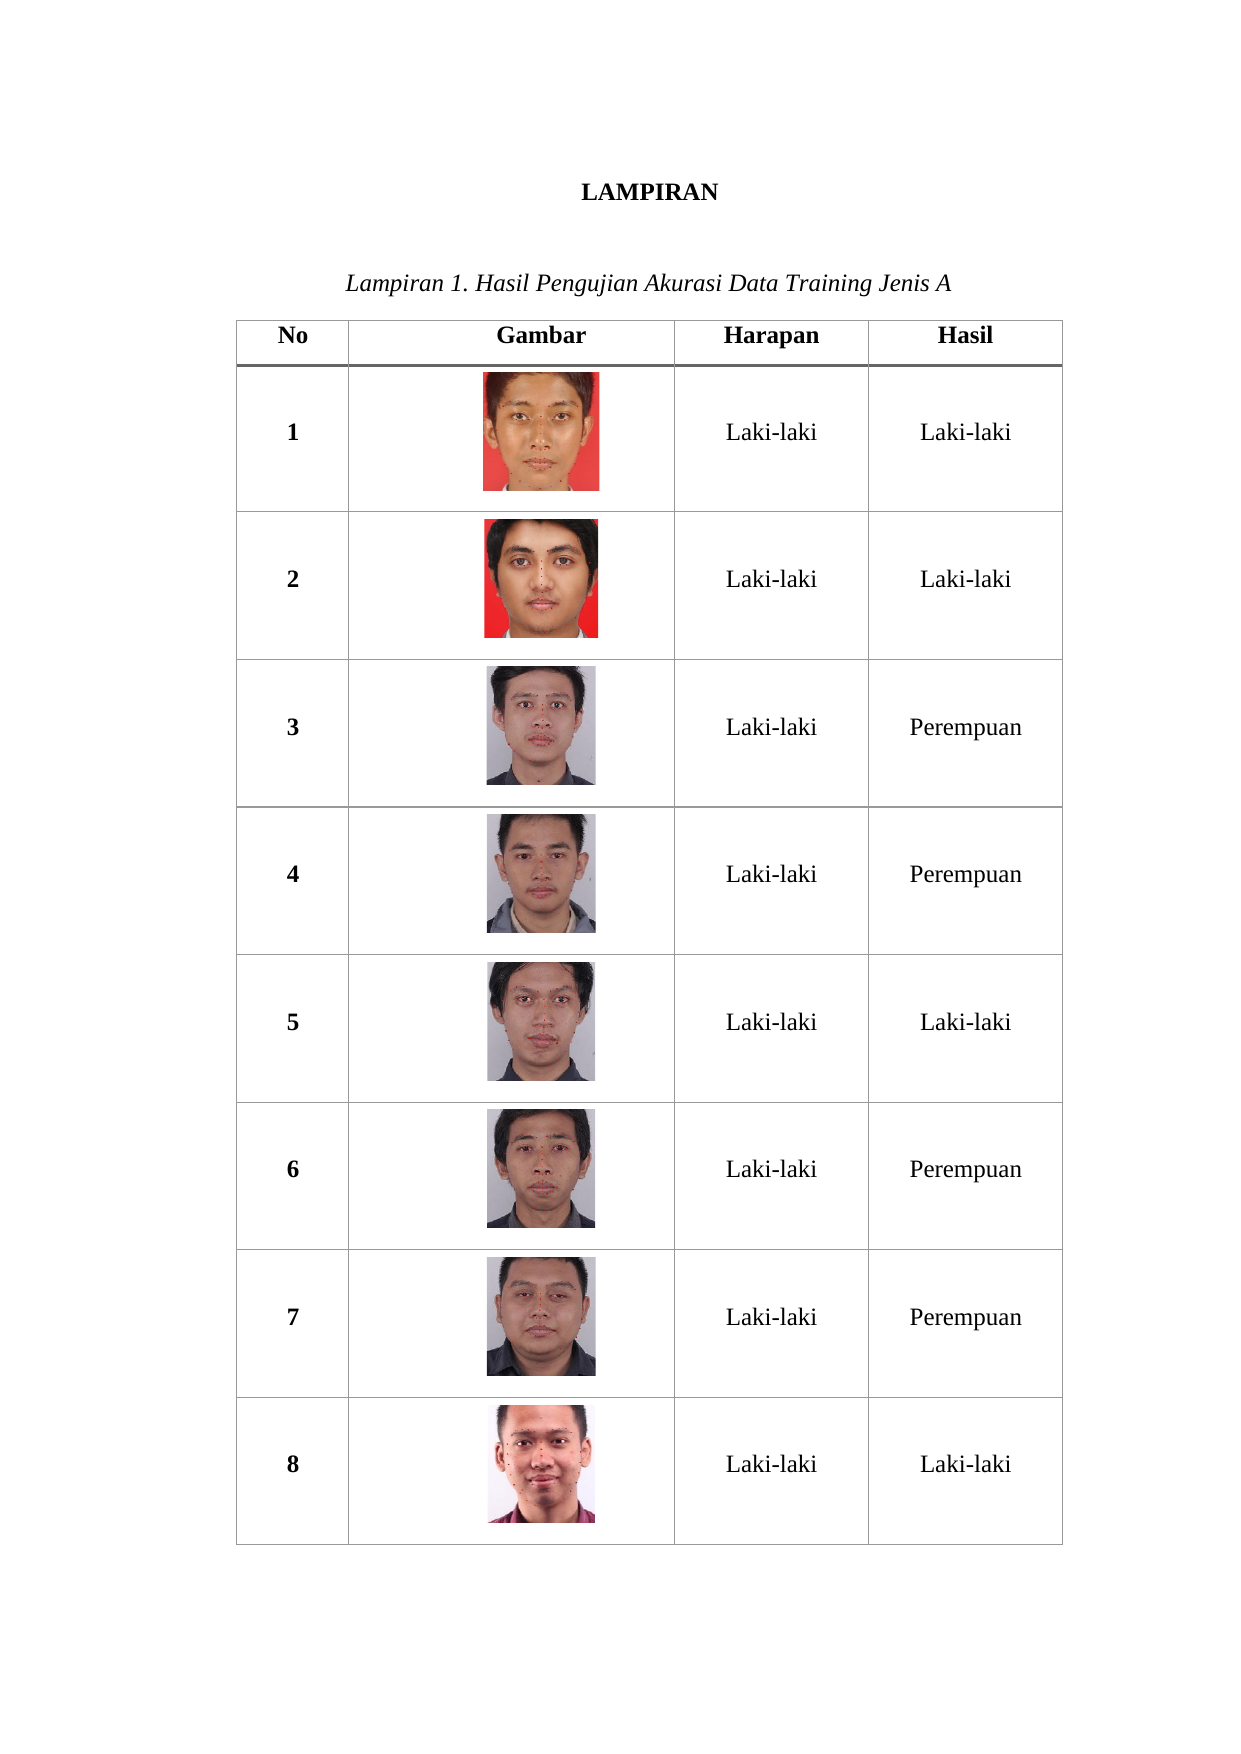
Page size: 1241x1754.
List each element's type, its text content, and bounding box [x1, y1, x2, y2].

table_cell 7 [237, 1250, 348, 1397]
table_cell [349, 1250, 674, 1397]
table_cell 4 [237, 808, 348, 954]
table_cell Laki-laki [675, 1103, 868, 1249]
picture [487, 1109, 596, 1228]
table_cell Laki-laki [675, 512, 868, 659]
table_cell Laki-laki [869, 367, 1062, 511]
table_cell Laki-laki [675, 660, 868, 806]
table_cell Laki-laki [869, 512, 1062, 659]
table_cell Perempuan [869, 1103, 1062, 1249]
table_cell [349, 512, 674, 659]
table_cell [349, 955, 674, 1102]
table_header Gambar [349, 321, 674, 363]
table_cell Laki-laki [675, 1398, 868, 1544]
table_header Hasil [869, 321, 1062, 363]
table_header Harapan [675, 321, 868, 363]
subtitle LAMPIRAN [236, 177, 1063, 206]
picture [487, 962, 596, 1081]
table_cell Laki-laki [675, 1250, 868, 1397]
picture [484, 519, 599, 638]
picture [486, 1257, 596, 1376]
table_cell Perempuan [869, 1250, 1062, 1397]
table_cell [349, 808, 674, 954]
table_cell 8 [237, 1398, 348, 1544]
text Lampiran 1. Hasil Pengujian Akurasi Data Training Jenis A [236, 268, 1063, 297]
picture [486, 814, 596, 933]
picture [483, 372, 600, 491]
table_cell [349, 1103, 674, 1249]
table_cell [349, 367, 674, 511]
table_header No [237, 321, 348, 363]
table_cell 2 [237, 512, 348, 659]
table_cell Laki-laki [675, 955, 868, 1102]
table_cell Perempuan [869, 808, 1062, 954]
table_cell 5 [237, 955, 348, 1102]
table_cell [349, 660, 674, 806]
table_cell 1 [237, 367, 348, 511]
table_cell 3 [237, 660, 348, 806]
table_cell Perempuan [869, 660, 1062, 806]
picture [487, 1405, 595, 1523]
table_cell Laki-laki [675, 367, 868, 511]
table_cell 6 [237, 1103, 348, 1249]
table_cell Laki-laki [675, 808, 868, 954]
table_cell Laki-laki [869, 955, 1062, 1102]
table_cell Laki-laki [869, 1398, 1062, 1544]
table_cell [349, 1398, 674, 1544]
picture [486, 666, 596, 785]
